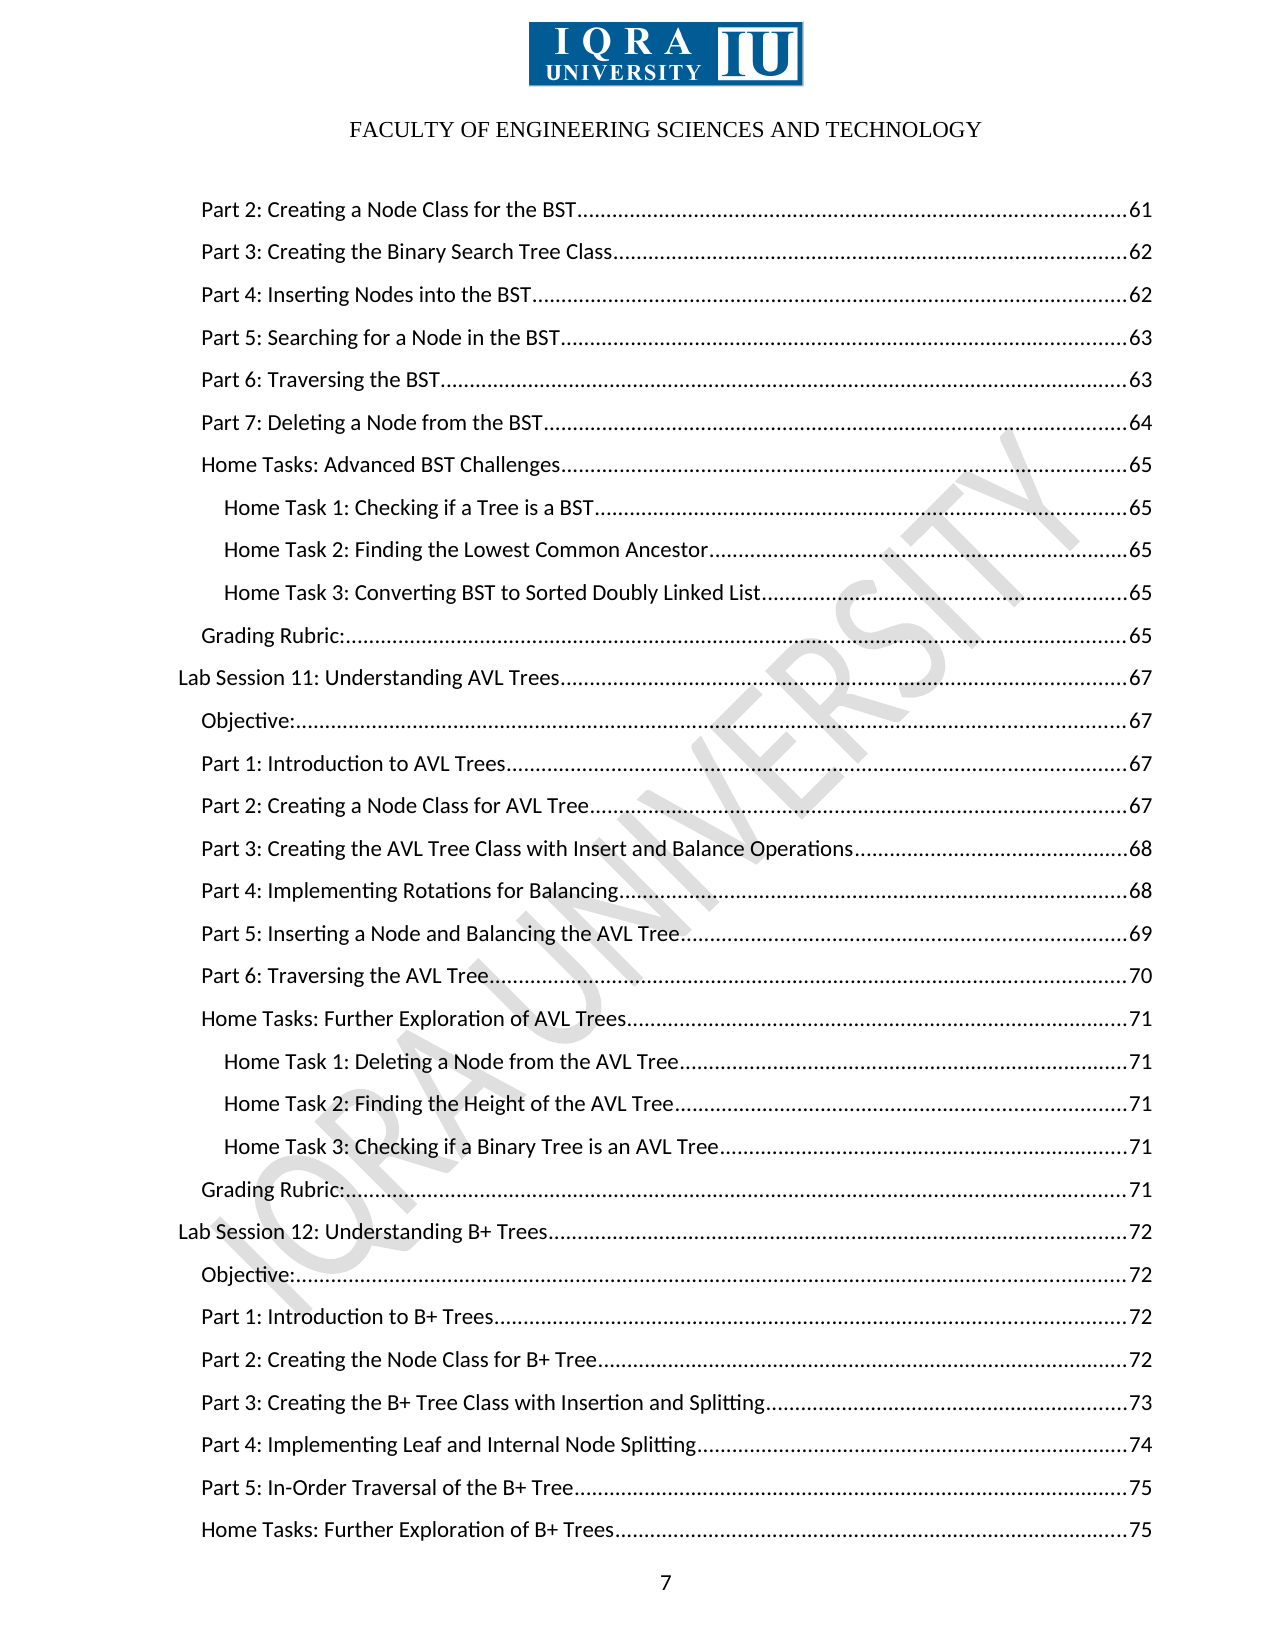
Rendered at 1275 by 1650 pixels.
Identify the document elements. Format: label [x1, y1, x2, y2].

picture [500, 18, 831, 91]
